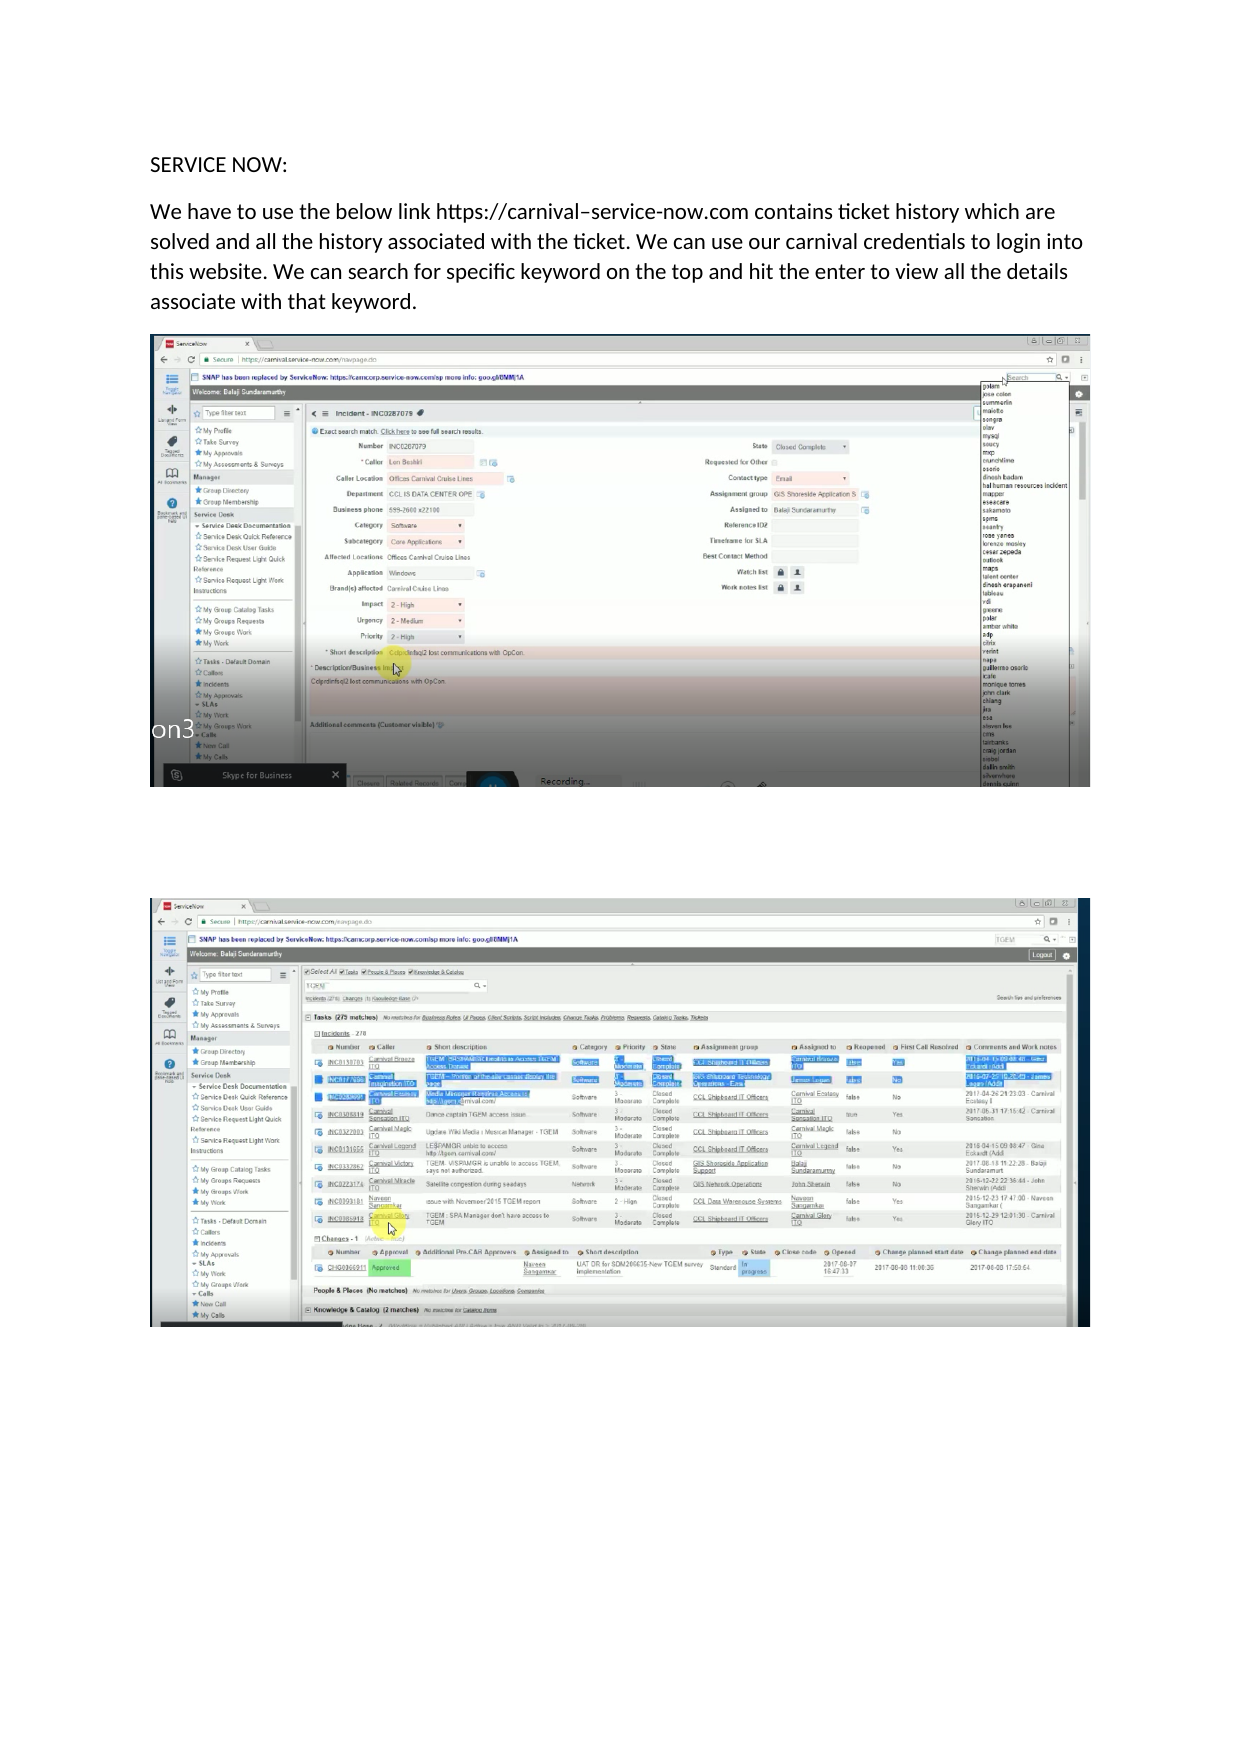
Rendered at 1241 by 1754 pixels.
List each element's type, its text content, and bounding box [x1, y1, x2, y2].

text SERVICE NOW: [150, 150, 1090, 178]
text We have to use the below link https://carnival–service-now.com contains ticket history which are solved and all the history associated with the ticket. We can use our carnival credentials to login into this website. We can search for specific keyword on the top and hit the enter to view all the details associate with that keyword. [150, 197, 1090, 316]
picture [150, 898, 1091, 1327]
picture [150, 334, 1091, 787]
